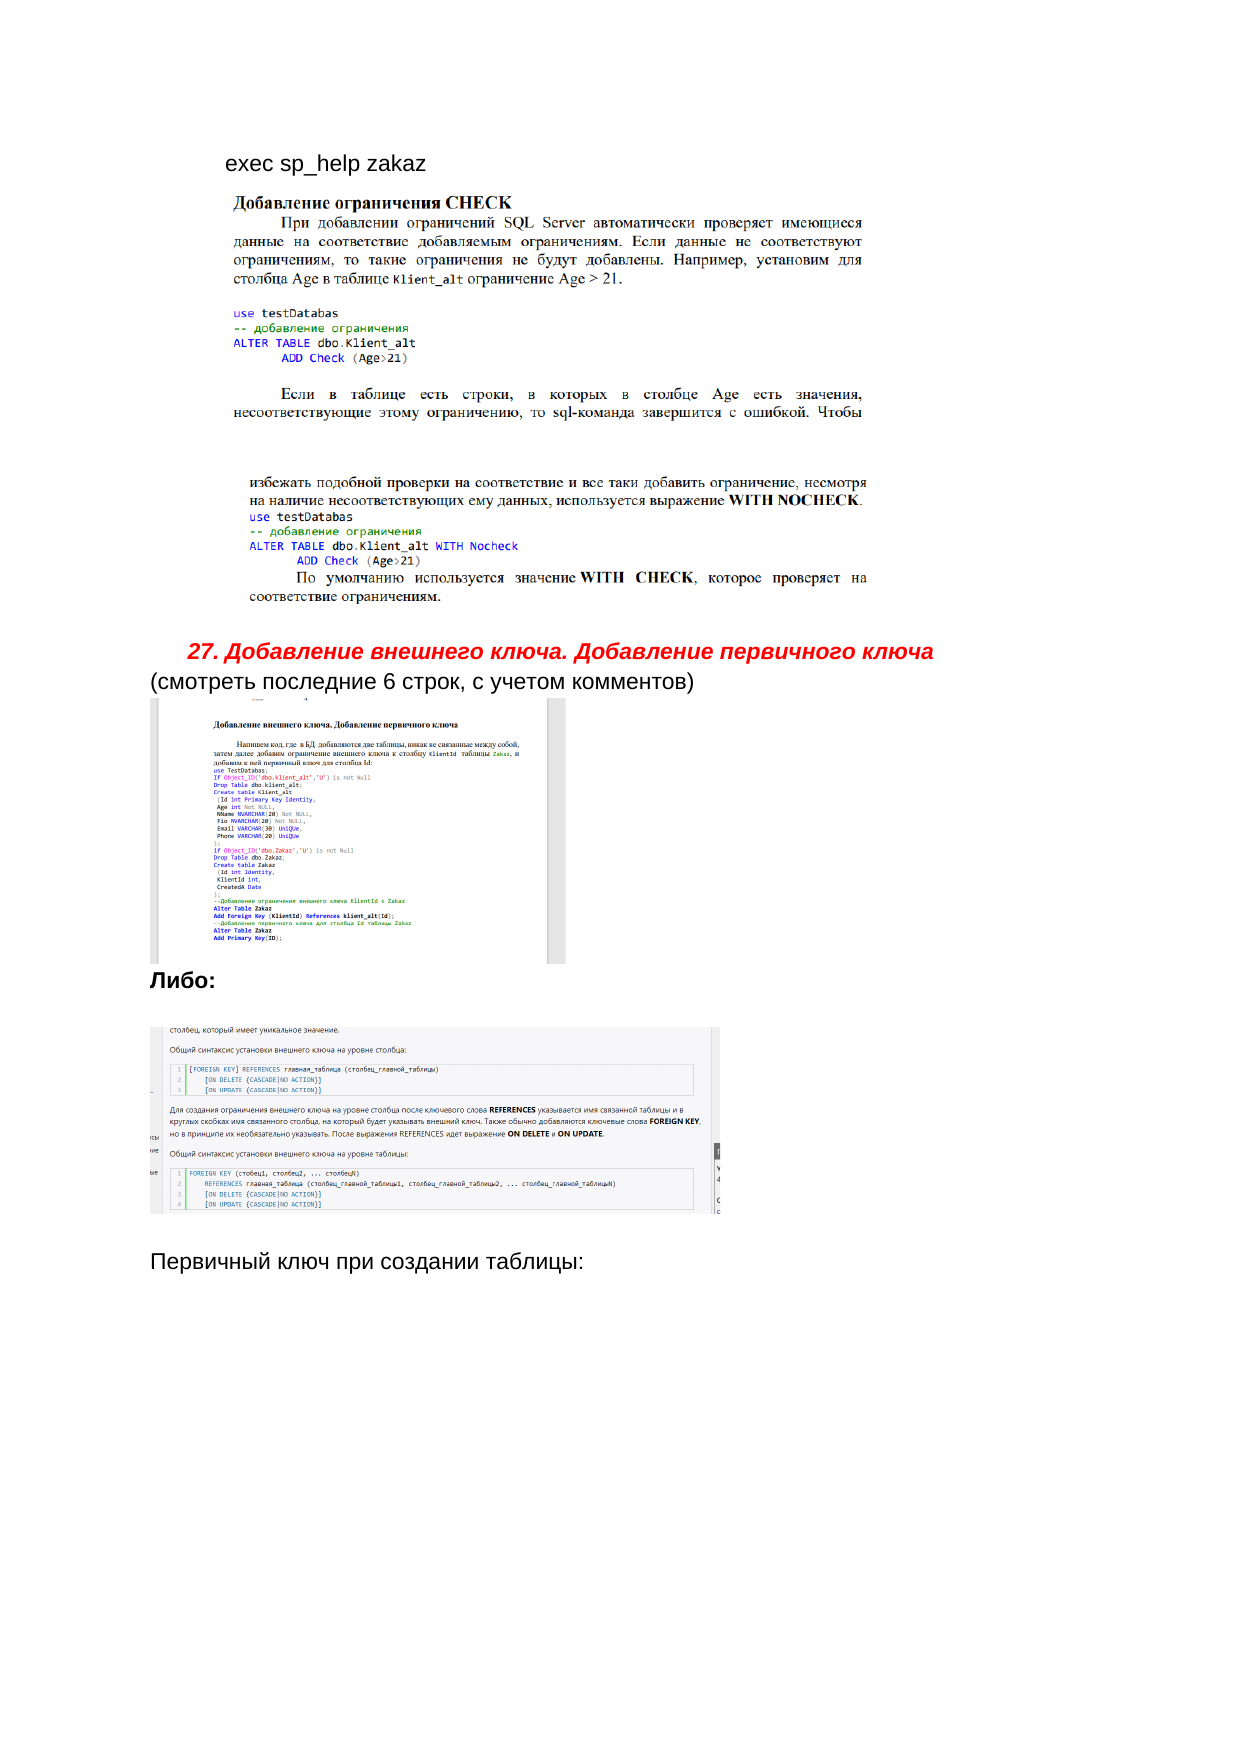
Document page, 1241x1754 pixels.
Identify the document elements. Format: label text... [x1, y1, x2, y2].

list Добавление внешнего ключа. Добавление первичного ключа [187, 638, 1090, 664]
text Первичный ключ при создании таблицы: [150, 1248, 1090, 1274]
text Либо: [150, 967, 1090, 994]
picture [225, 180, 890, 458]
text exec sp_help zakaz [225, 150, 1090, 176]
picture [225, 461, 895, 604]
picture [150, 698, 566, 964]
picture [150, 1027, 721, 1214]
text (смотреть последние 6 строк, с учетом комментов) [150, 668, 1090, 694]
